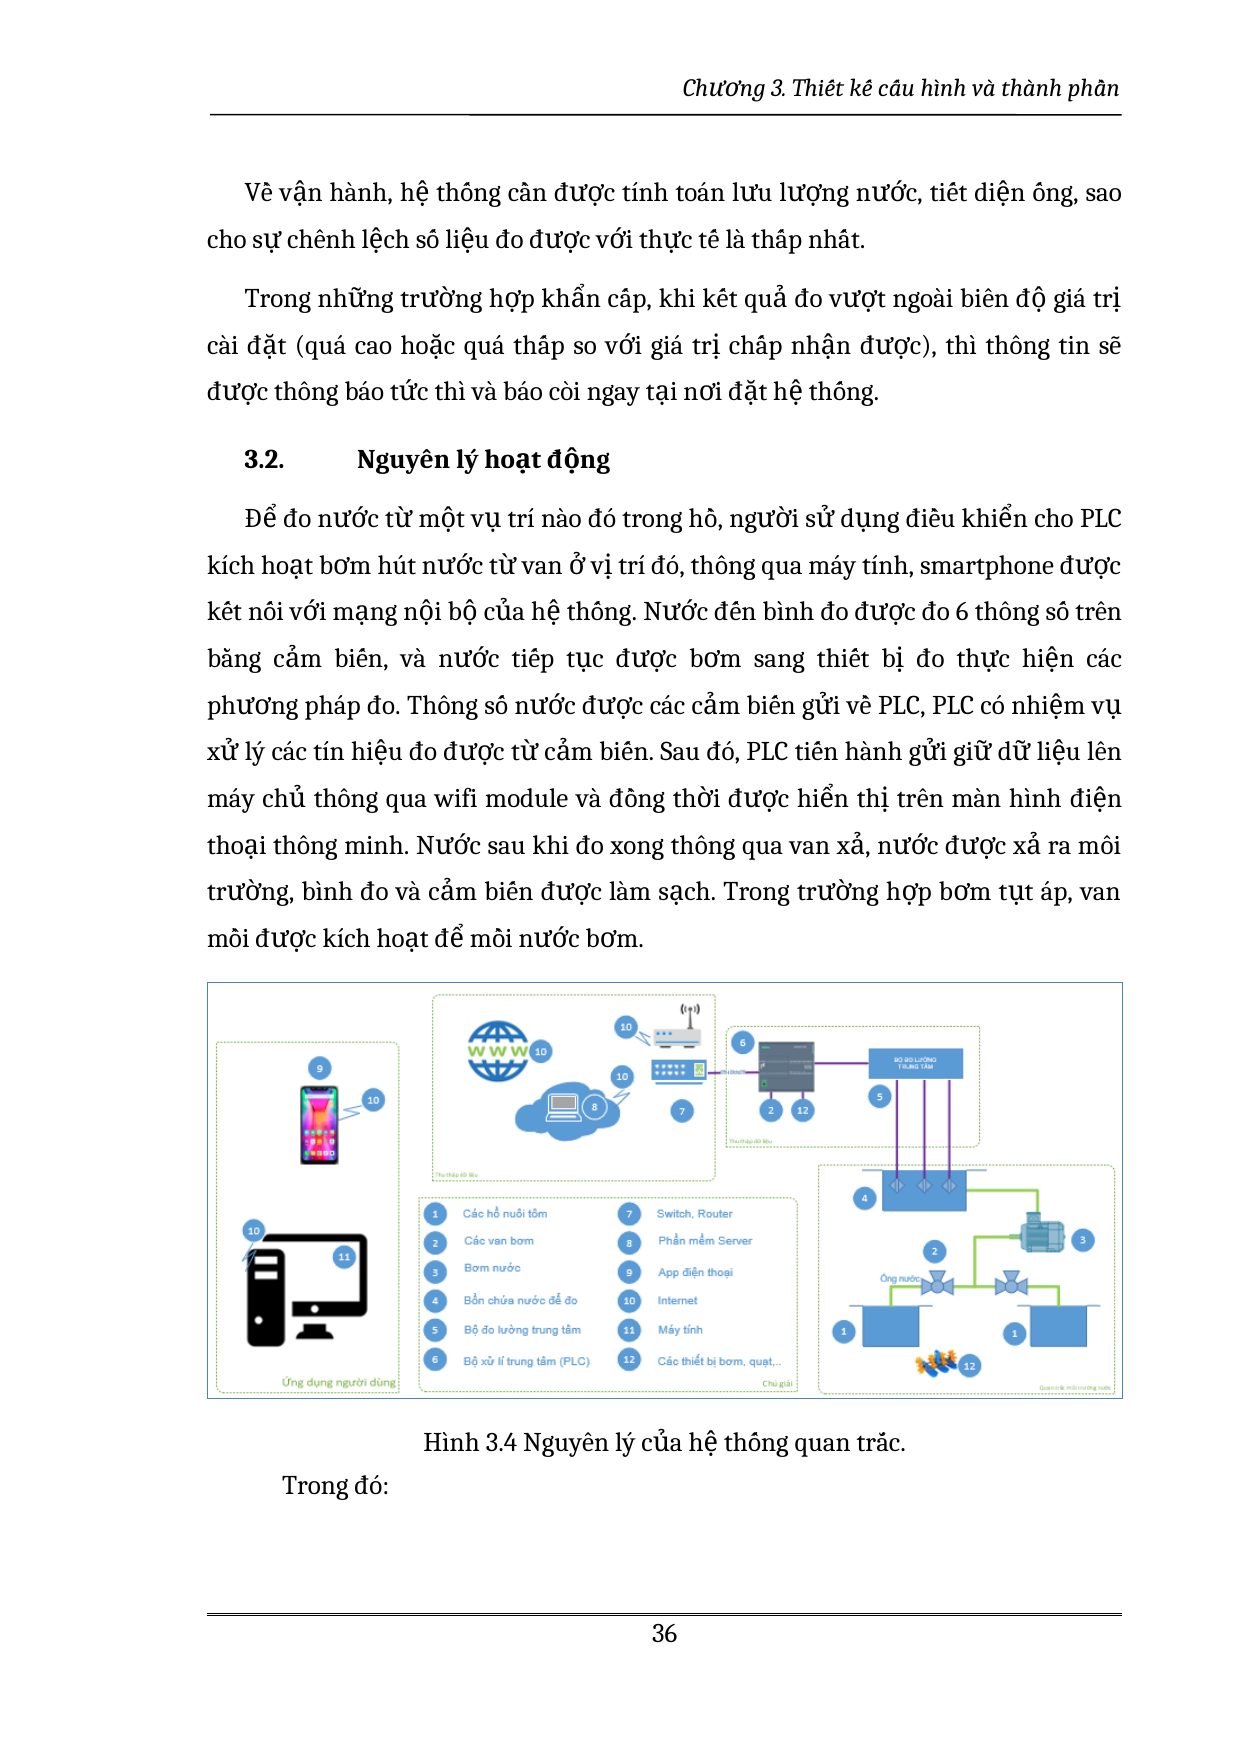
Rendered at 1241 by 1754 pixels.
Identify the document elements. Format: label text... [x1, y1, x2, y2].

picture [208, 983, 1122, 1398]
text Trong những trường hợp khẩn cấp, khi kết quả đo vượt ngoài biên độ giá trị cài đặt (quá cao hoặc quá thấp so với giá trị chấp nhận được), thì thông tin sẽ được thông báo tức thì và báo còi ngay tại nơi đặt hệ thống. [207, 283, 1122, 407]
text Trong đó: [244, 1470, 1122, 1502]
text Về vận hành, hệ thống cần được tính toán lưu lượng nước, tiết diện ống, sao cho sự chênh lệch số liệu đo được với thực tế là thấp nhất. [207, 177, 1122, 255]
subtitle Nguyên lý hoạt động [244, 444, 1122, 475]
text Để đo nước từ một vụ trí nào đó trong hồ, người sử dụng điều khiển cho PLC kích hoạt bơm hút nước từ van ở vị trí đó, thông qua máy tính, smartphone được kết nối với mạng nội bộ của hệ thống. Nước đến bình đo được đo 6 thông số trên bằng cảm biến, và nước tiếp tục được bơm sang thiết bị đo thực hiện các phương pháp đo. Thông số nước được các cảm biến gửi về PLC, PLC có nhiệm vụ xử lý các tín hiệu đo được từ cảm biến. Sau đó, PLC tiến hành gửi giữ dữ liệu lên máy chủ thông qua wifi module và đồng thời được hiển thị trên màn hình điện thoại thông minh. Nước sau khi đo xong thông qua van xả, nước được xả ra môi trường, bình đo và cảm biến được làm sạch. Trong trường hợp bơm tụt áp, van mồi được kích hoạt để mồi nước bơm. [207, 503, 1122, 954]
